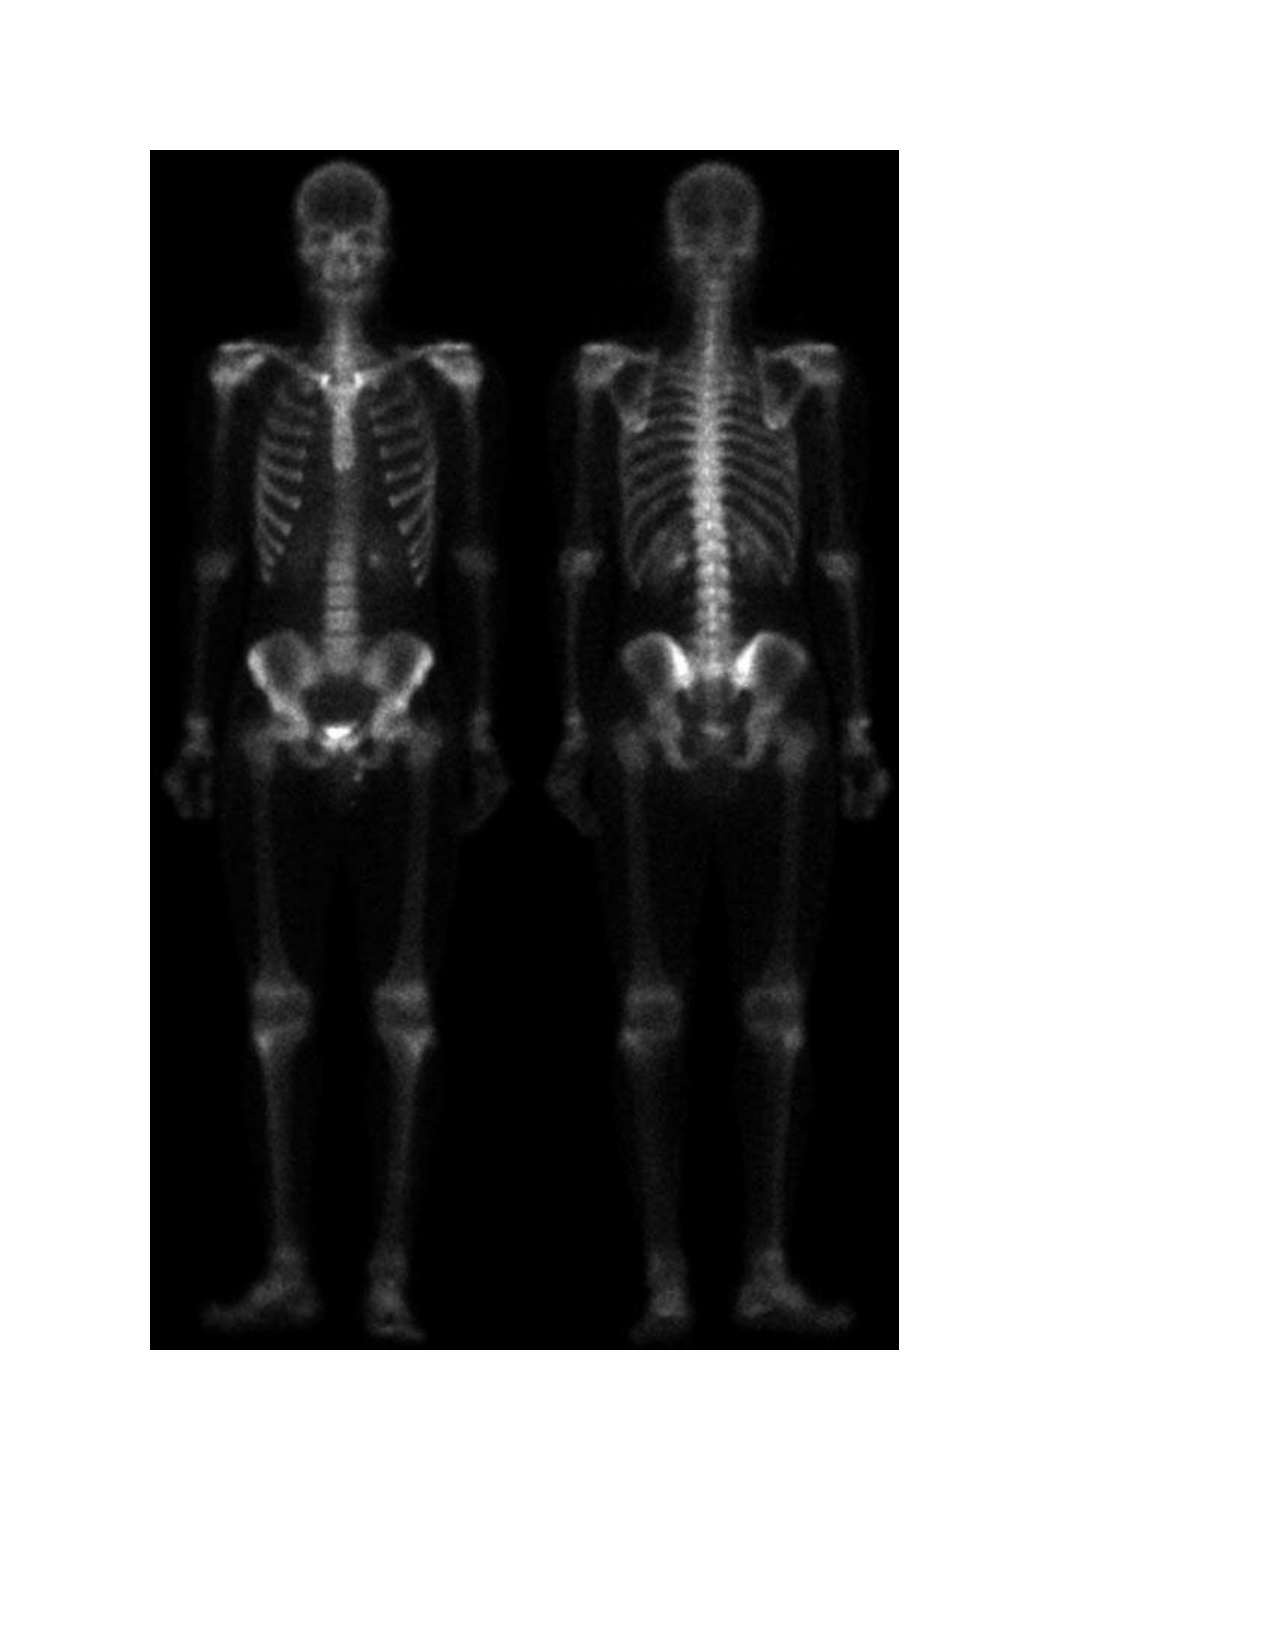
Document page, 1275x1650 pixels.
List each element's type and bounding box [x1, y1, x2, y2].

picture [150, 150, 899, 1350]
